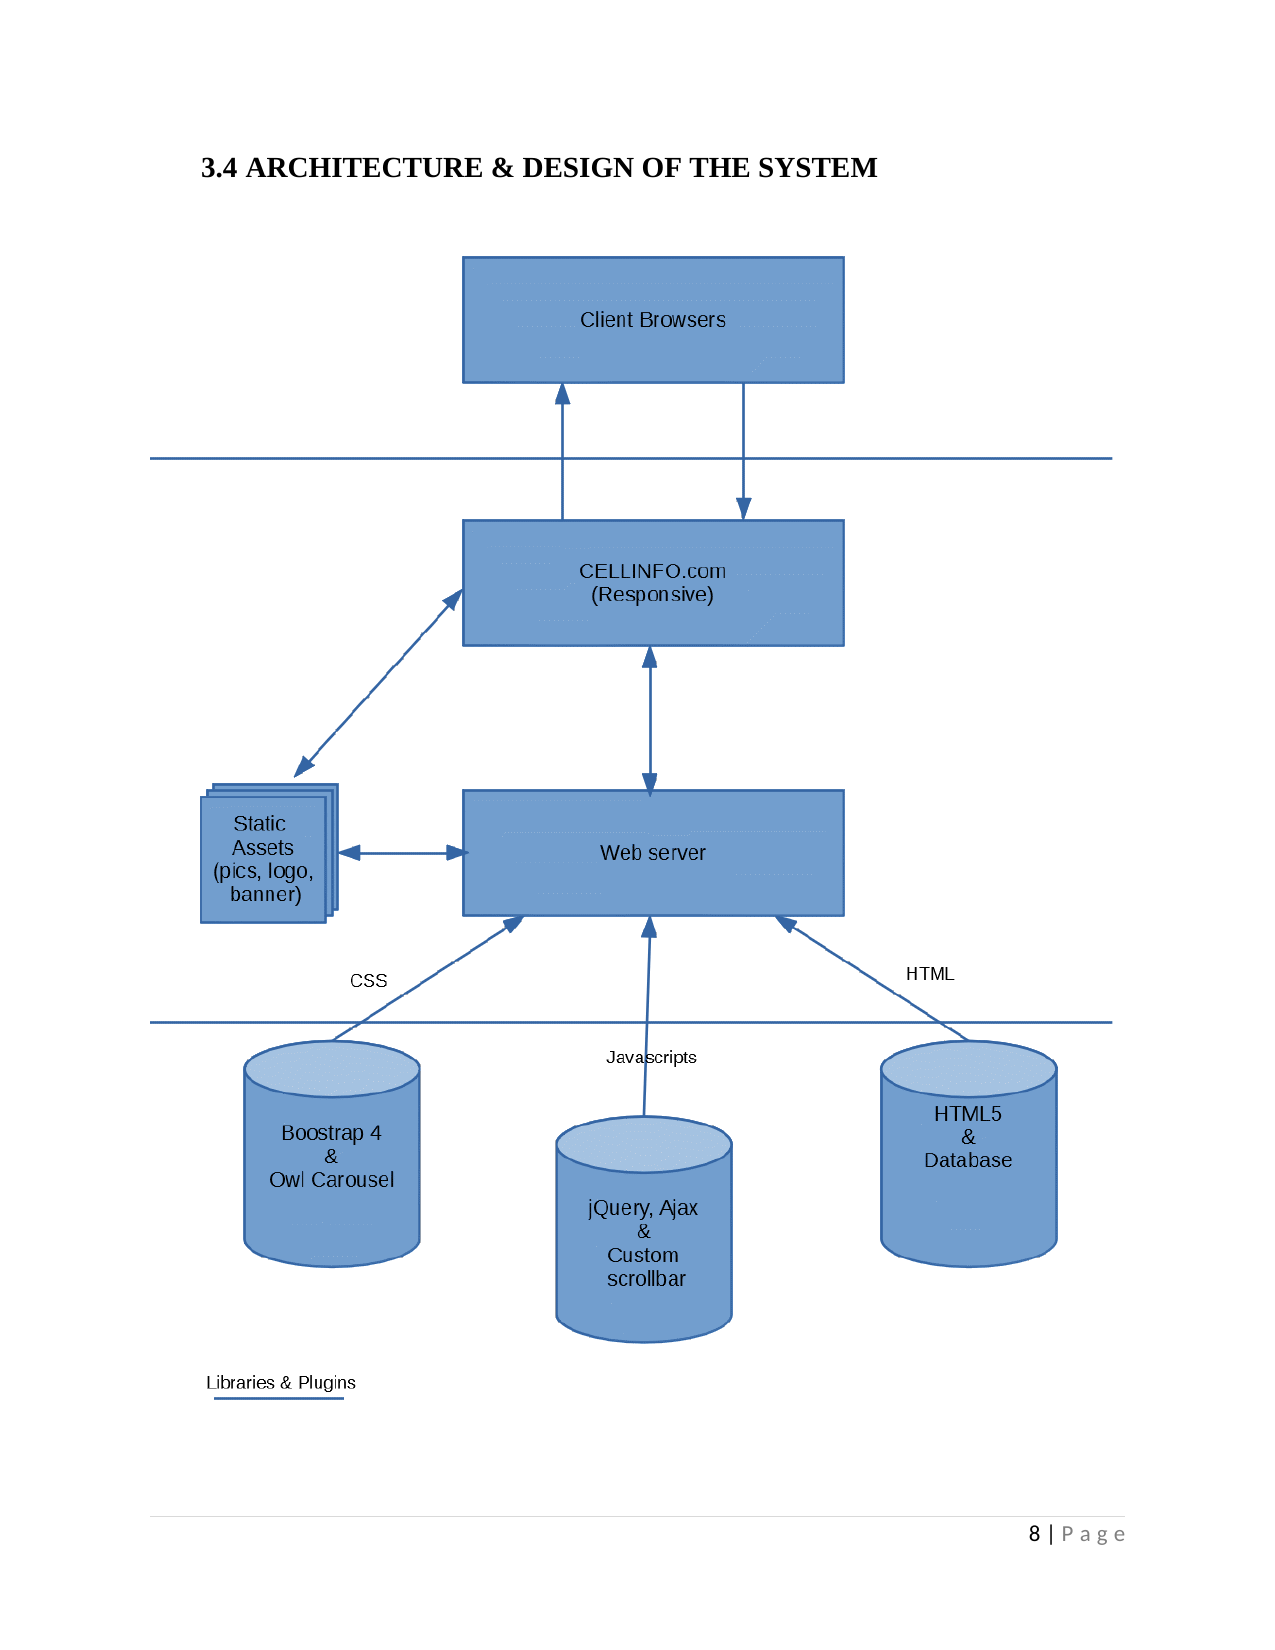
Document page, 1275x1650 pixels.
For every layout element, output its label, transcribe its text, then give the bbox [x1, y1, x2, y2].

picture [150, 206, 1113, 1487]
subtitle 3.4 ARCHITECTURE & DESIGN OF THE SYSTEM [201, 150, 1125, 183]
